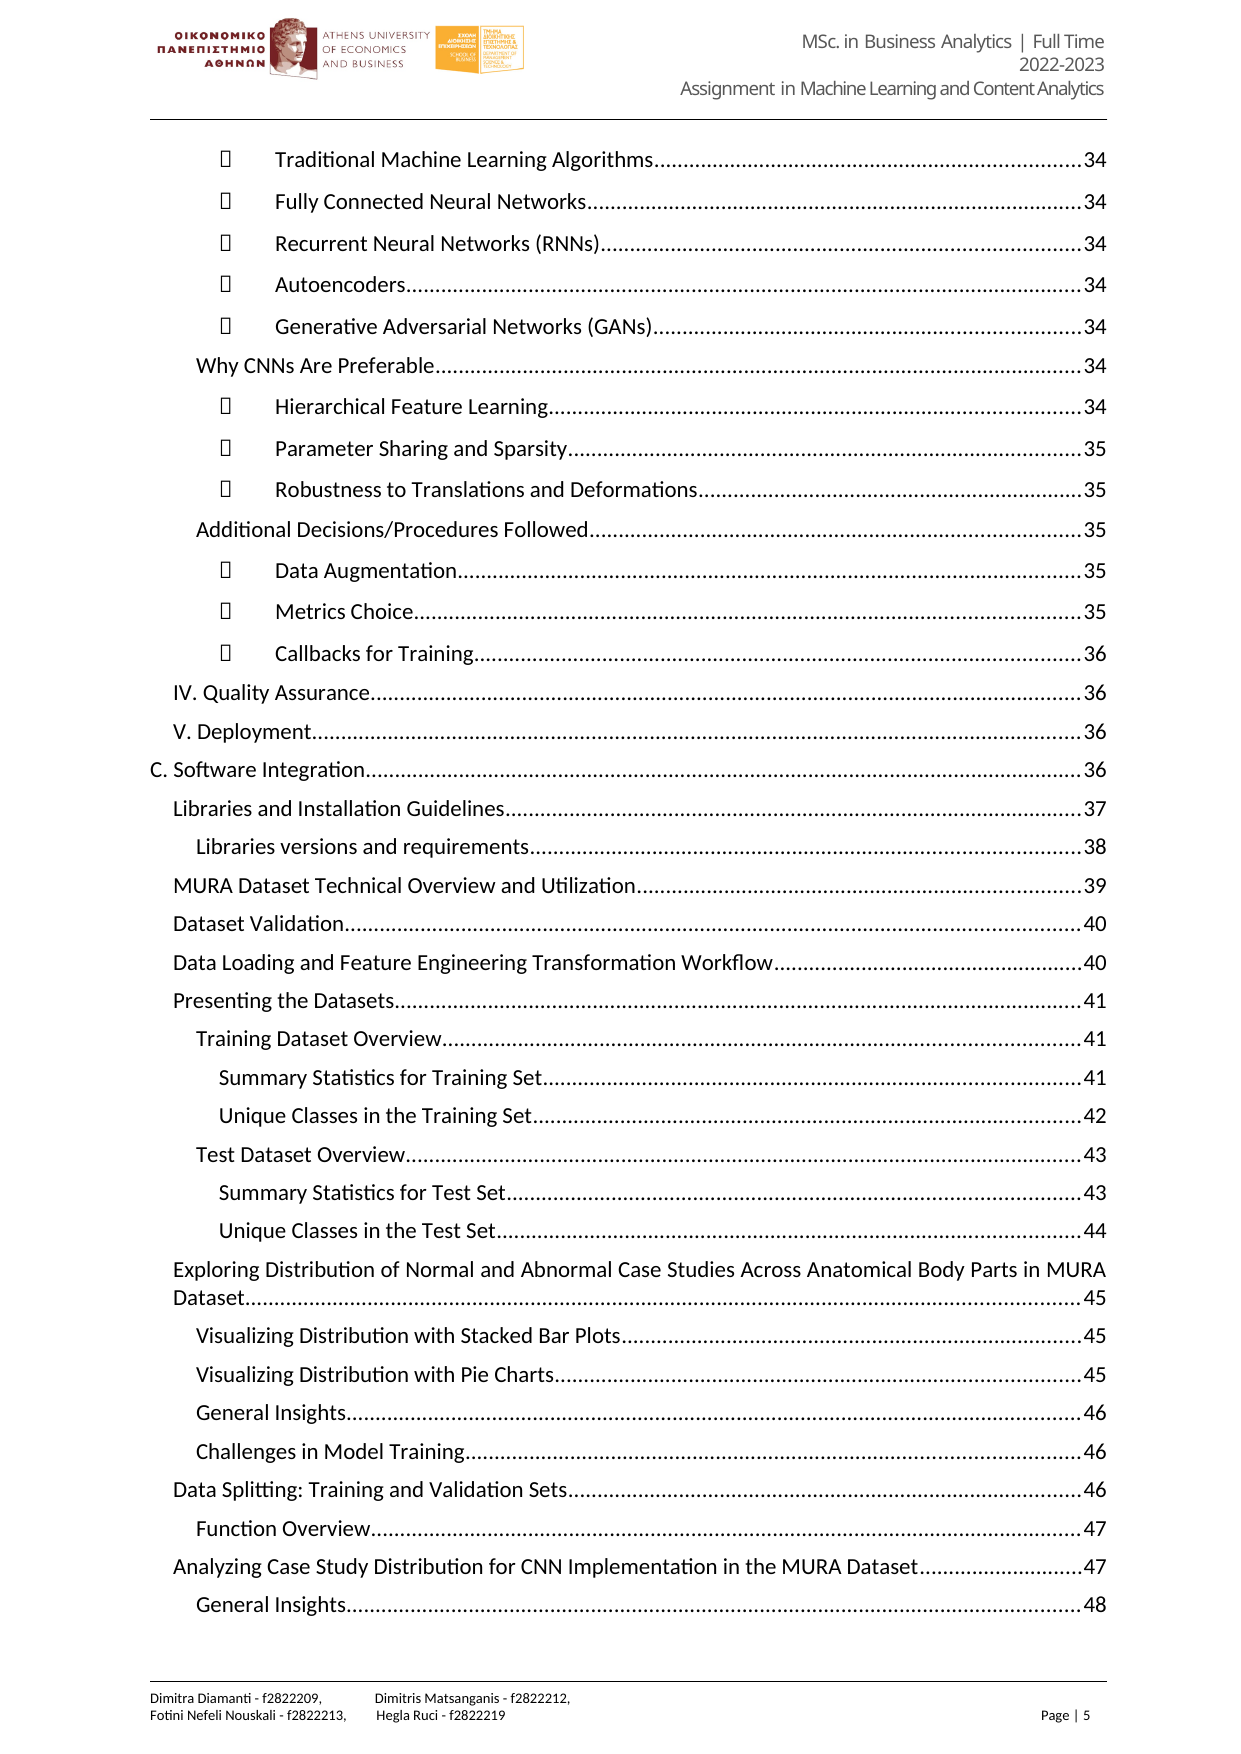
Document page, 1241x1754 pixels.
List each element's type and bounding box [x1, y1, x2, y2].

picture [151, 17, 526, 82]
